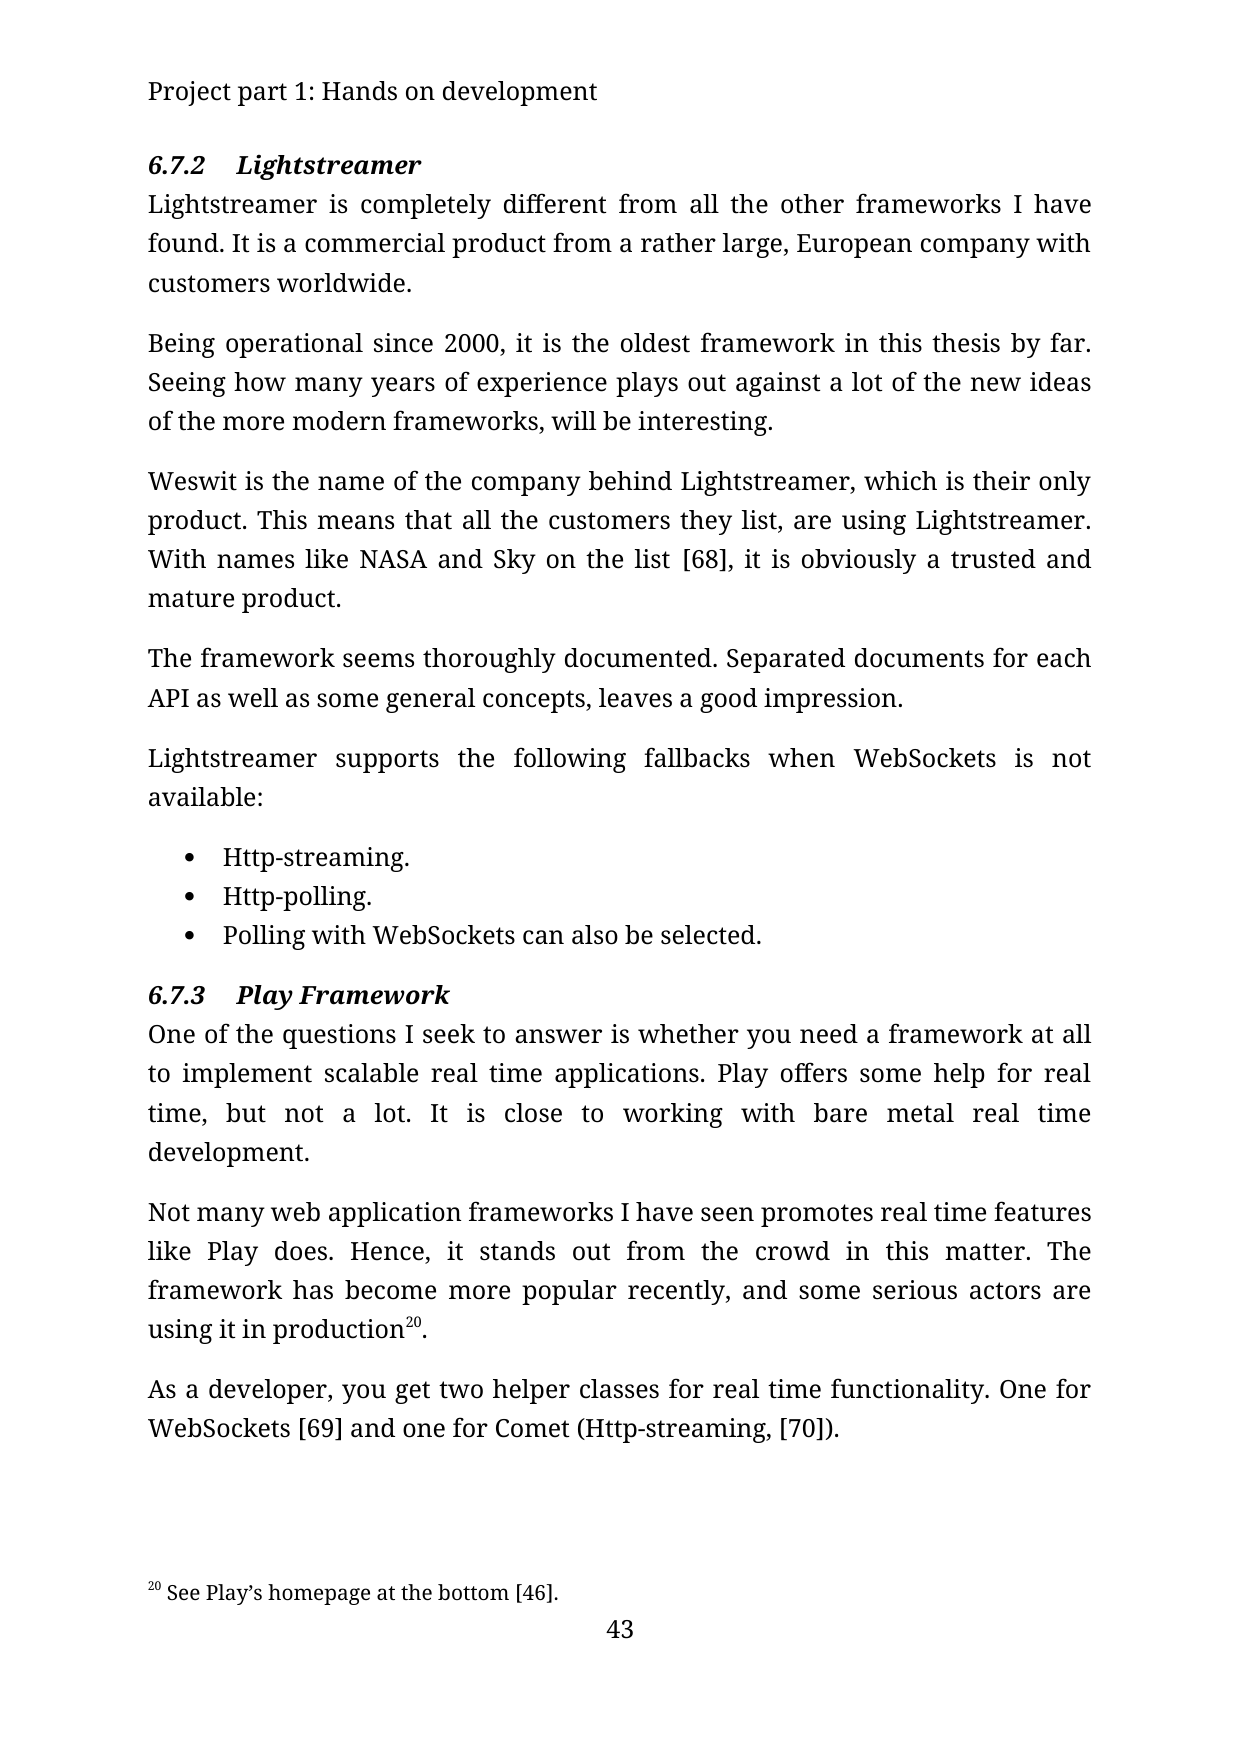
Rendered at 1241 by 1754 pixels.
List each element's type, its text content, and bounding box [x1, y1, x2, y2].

list Polling with WebSockets can also be selected. [185, 918, 1092, 952]
list Http-streaming. [185, 839, 1092, 873]
text The framework seems thoroughly documented. Separated documents for each API as well as some general concepts, leaves a good impression. [148, 641, 1092, 714]
text One of the questions I seek to answer is whether you need a framework at all to implement scalable real time applications. Play offers some help for real time, but not a lot. It is close to working with bare metal real time development. [148, 1017, 1092, 1168]
subtitle Play Framework [148, 978, 1092, 1012]
text Not many web application frameworks I have seen promotes real time features like Play does. Hence, it stands out from the crowd in this matter. The framework has become more popular recently, and some serious actors are using it in production. [148, 1194, 1092, 1346]
text Lightstreamer is completely different from all the other frameworks I have found. It is a commercial product from a rather large, European company with customers worldwide. [148, 187, 1092, 299]
text Weswit is the name of the company behind Lightstreamer, which is their only product. This means that all the customers they list, are using Lightstreamer. With names like NASA and Sky on the list [68], it is obviously a trusted and mature product. [148, 463, 1092, 615]
text As a developer, you get two helper classes for real time functionality. One for WebSockets [69] and one for Comet (Http-streaming, [70]). [148, 1372, 1092, 1445]
text Lightstreamer supports the following fallbacks when WebSockets is not available: [148, 740, 1092, 813]
list Http-polling. [185, 878, 1092, 913]
text Being operational since 2000, it is the oldest framework in this thesis by far. Seeing how many years of experience plays out against a lot of the new ideas of the more modern frameworks, will be interesting. [148, 325, 1092, 438]
subtitle Lightstreamer [148, 148, 1092, 182]
